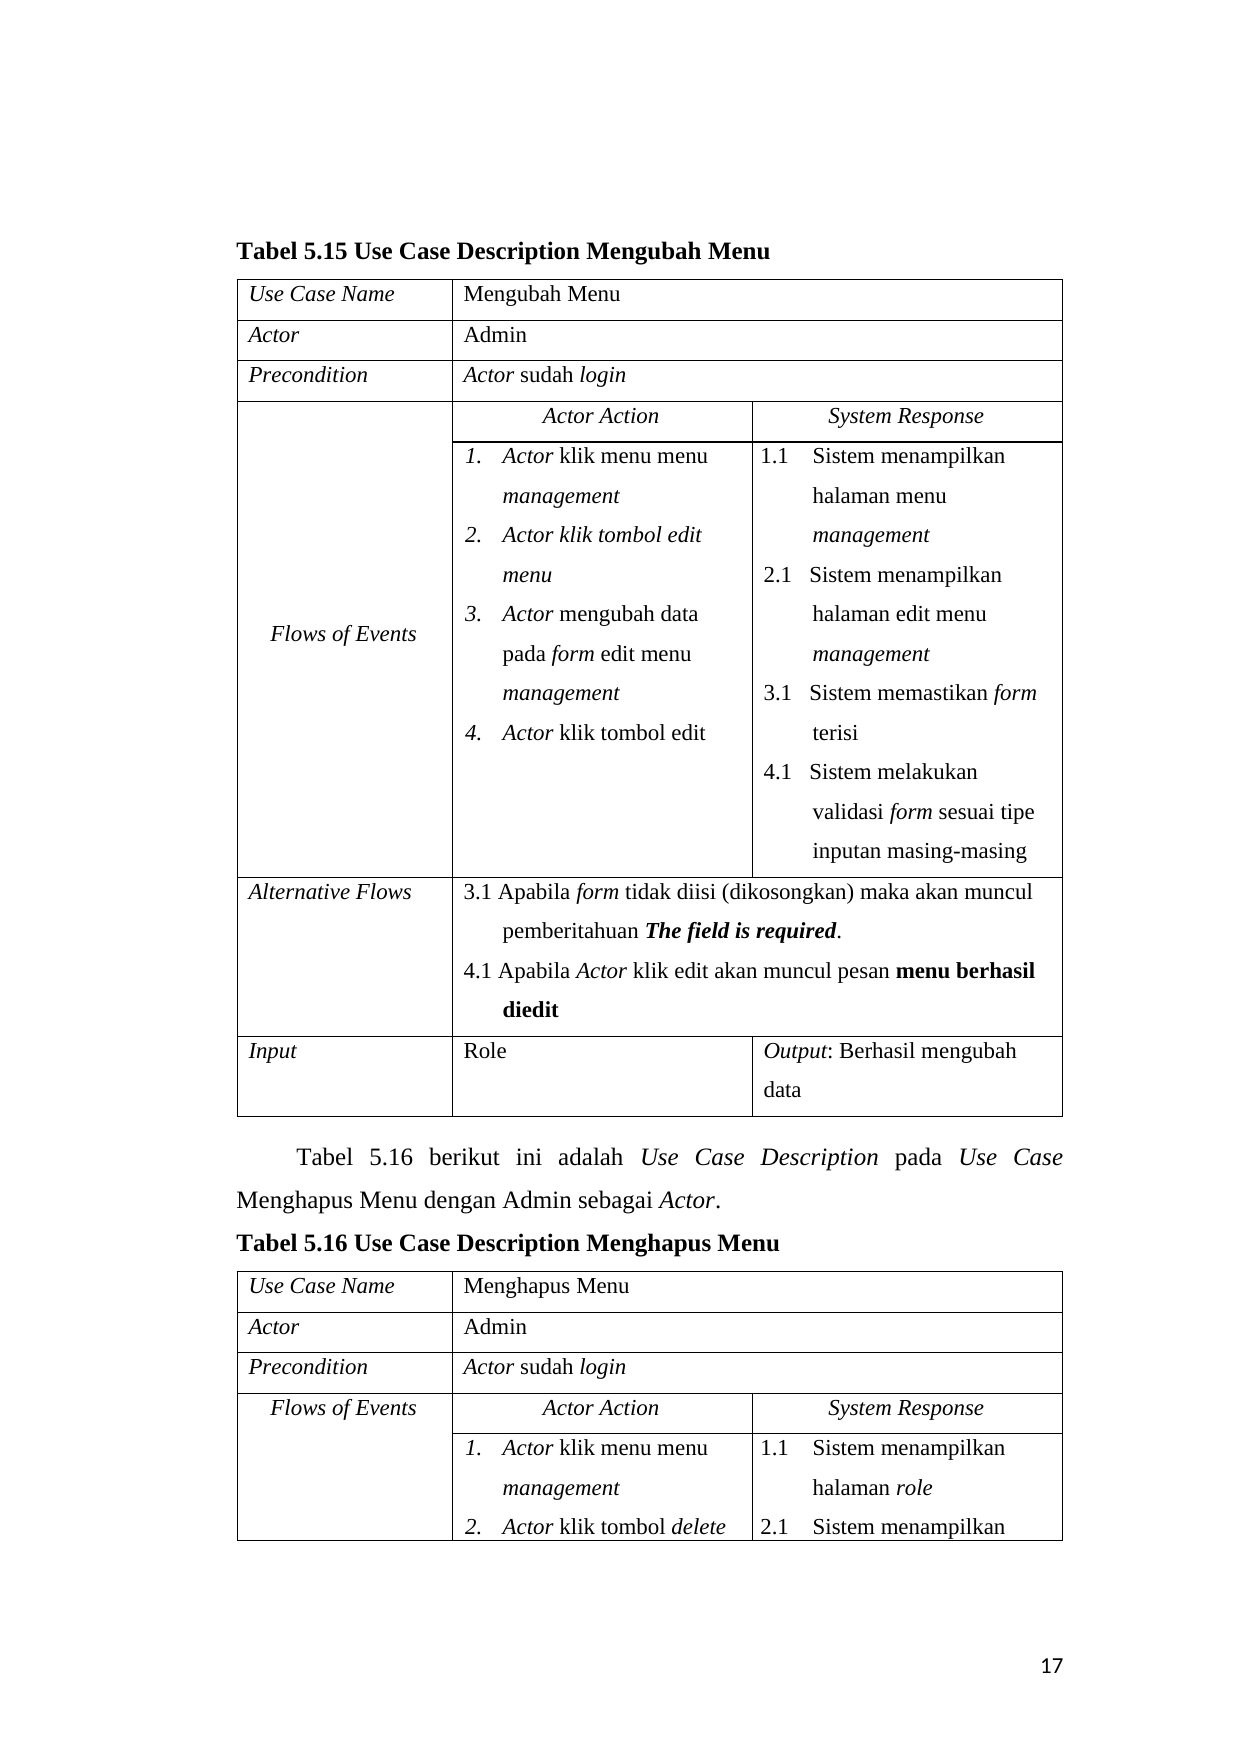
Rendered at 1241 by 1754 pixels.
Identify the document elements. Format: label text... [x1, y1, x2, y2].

table_cell Precondition [238, 1353, 452, 1393]
table_cell Alternative Flows [238, 878, 452, 1036]
table_cell Actor sudah login [453, 361, 1062, 401]
table_cell Actor [238, 1313, 452, 1352]
table_cell Role [453, 1037, 752, 1116]
table_cell Output: Berhasil mengubah data [753, 1037, 1062, 1116]
table_cell Input [238, 1037, 452, 1116]
table_cell Actor Action [453, 402, 752, 441]
table_header Use Case Name [238, 280, 452, 320]
table_header Mengubah Menu [453, 280, 1062, 320]
table_cell Flows of Events [238, 402, 452, 877]
table_cell Admin [453, 1313, 1062, 1352]
table_cell System Response [753, 1394, 1062, 1433]
text Tabel 5.16 berikut ini adalah Use Case Description pada Use Case Menghapus Menu dengan Admin sebagai Actor. [236, 1142, 1063, 1214]
table_cell Flows of Events [238, 1394, 452, 1539]
table_cell Actor Action [453, 1394, 752, 1433]
text Tabel 5.15 Use Case Description Mengubah Menu [236, 236, 1063, 265]
table_cell Admin [453, 321, 1062, 360]
table_cell Sistem menampilkan halaman menu management 2.1 Sistem menampilkan halaman edit menu management 3.1 Sistem memastikan form terisi 4.1 Sistem melakukan validasi form sesuai tipe inputan masing-masing [753, 443, 1062, 877]
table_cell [753, 1434, 1062, 1539]
text Tabel 5.16 Use Case Description Menghapus Menu [236, 1228, 1063, 1257]
table_cell System Response [753, 402, 1062, 441]
table_cell Actor sudah login [453, 1353, 1062, 1393]
table_header Use Case Name [238, 1272, 452, 1312]
table_cell Actor klik menu menu management Actor klik tombol edit menu Actor mengubah data pada form edit menu management Actor klik tombol edit [453, 443, 752, 877]
table_cell 3.1 Apabila form tidak diisi (dikosongkan) maka akan muncul pemberitahuan The field is required. 4.1 Apabila Actor klik edit akan muncul pesan menu berhasil diedit [453, 878, 1062, 1036]
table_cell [453, 1434, 752, 1539]
table_cell Actor [238, 321, 452, 360]
table_cell Precondition [238, 361, 452, 401]
table_header Menghapus Menu [453, 1272, 1062, 1312]
